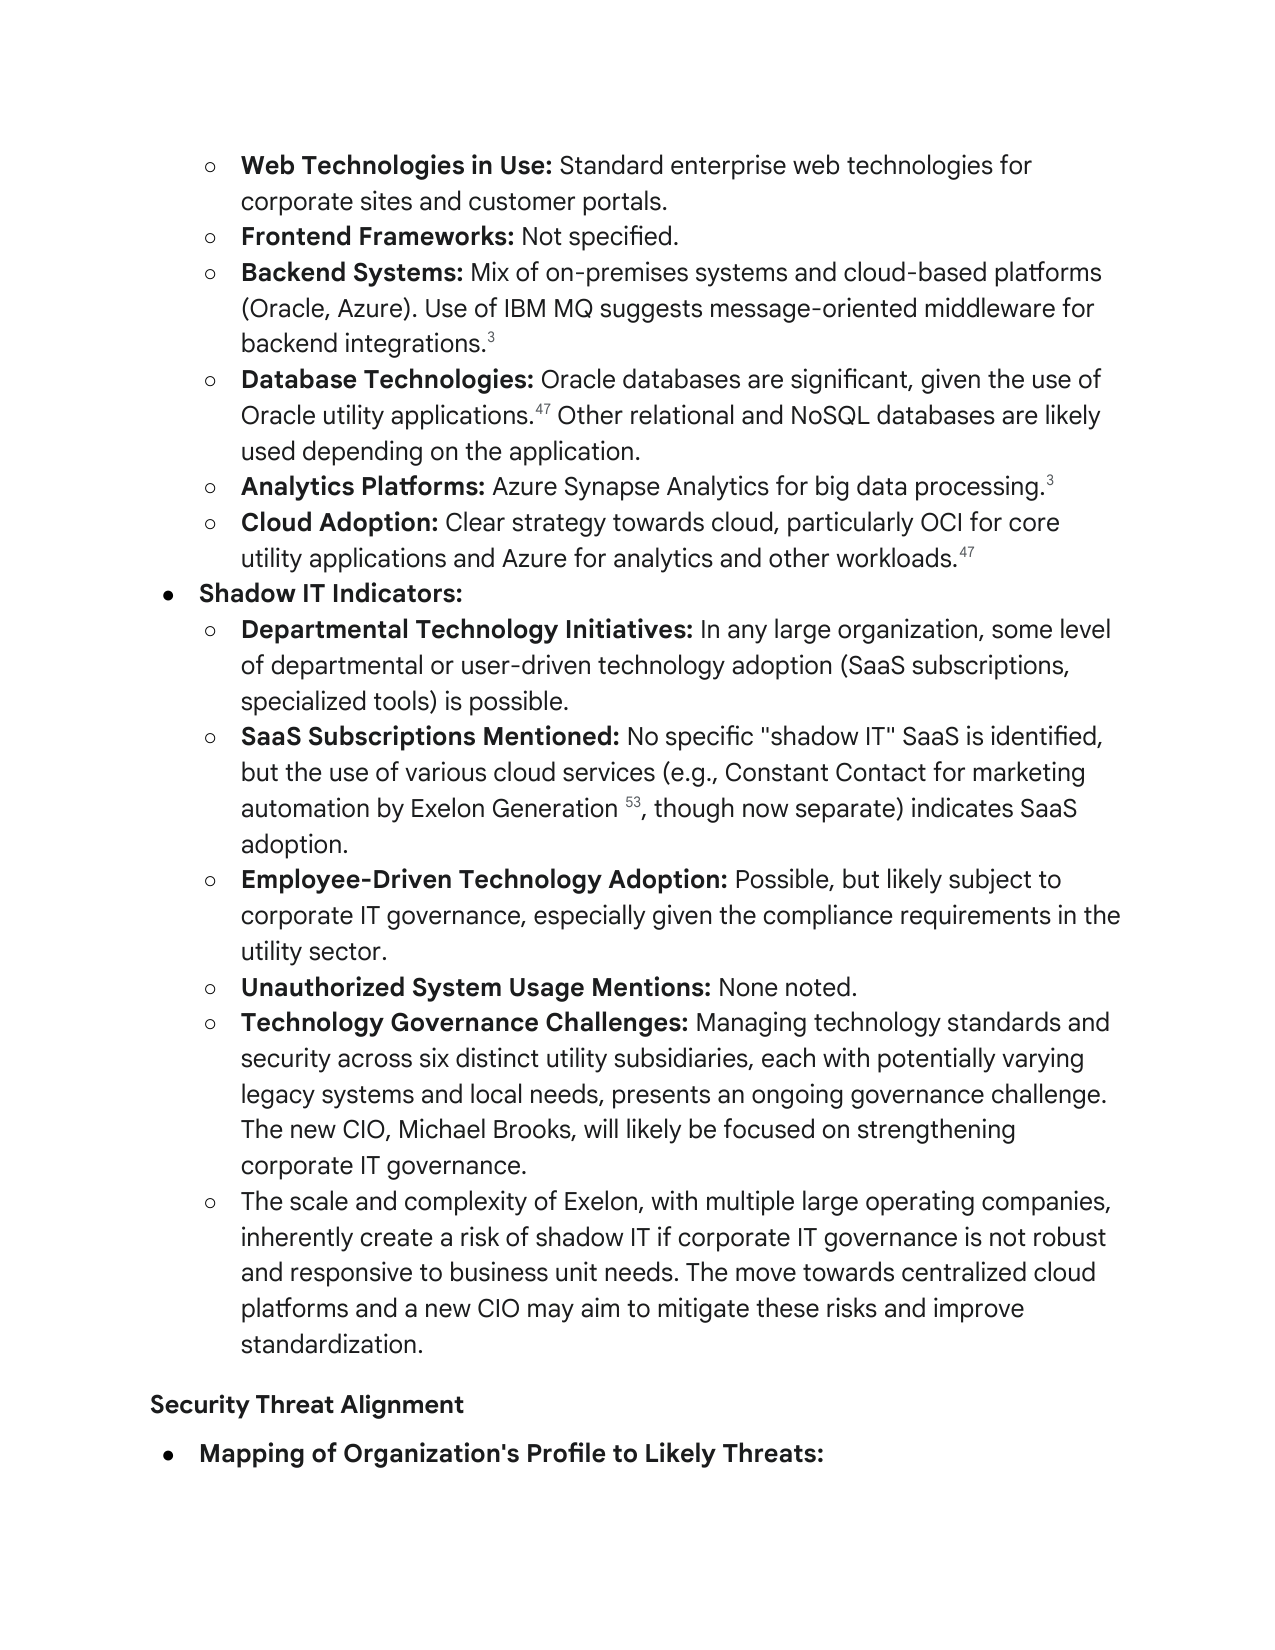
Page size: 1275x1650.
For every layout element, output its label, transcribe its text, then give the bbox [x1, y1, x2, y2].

list Backend Systems: Mix of on-premises systems and cloud-based platforms (Oracle, Azure). Use of IBM MQ suggests message-oriented middleware for backend integrations.3 [203, 257, 1125, 360]
list Cloud Adoption: Clear strategy towards cloud, particularly OCI for core utility applications and Azure for analytics and other workloads.47 [203, 507, 1125, 574]
list Database Technologies: Oracle databases are significant, given the use of Oracle utility applications.47 Other relational and NoSQL databases are likely used depending on the application. [203, 364, 1125, 467]
list Shadow IT Indicators: [161, 579, 1125, 610]
list Unauthorized System Usage Mentions: None noted. [203, 972, 1125, 1003]
list Analytics Platforms: Azure Synapse Analytics for big data processing.3 [203, 472, 1125, 503]
list Mapping of Organization's Profile to Likely Threats: [161, 1438, 1125, 1469]
list Web Technologies in Use: Standard enterprise web technologies for corporate sites and customer portals. [203, 150, 1125, 217]
subtitle Security Threat Alignment [150, 1390, 1125, 1421]
list The scale and complexity of Exelon, with multiple large operating companies, inherently create a risk of shadow IT if corporate IT governance is not robust and responsive to business unit needs. The move towards centralized cloud platforms and a new CIO may aim to mitigate these risks and improve standardization. [203, 1186, 1125, 1360]
list SaaS Subscriptions Mentioned: No specific "shadow IT" SaaS is identified, but the use of various cloud services (e.g., Constant Contact for marketing automation by Exelon Generation 53, though now separate) indicates SaaS adoption. [203, 722, 1125, 860]
list Technology Governance Challenges: Managing technology standards and security across six distinct utility subsidiaries, each with potentially varying legacy systems and local needs, presents an ongoing governance challenge. The new CIO, Michael Brooks, will likely be focused on strengthening corporate IT governance. [203, 1007, 1125, 1182]
list Departmental Technology Initiatives: In any large organization, some level of departmental or user-driven technology adoption (SaaS subscriptions, specialized tools) is possible. [203, 614, 1125, 717]
list Employee-Driven Technology Adoption: Possible, but likely subject to corporate IT governance, especially given the compliance requirements in the utility sector. [203, 864, 1125, 967]
list Frontend Frameworks: Not specified. [203, 221, 1125, 253]
